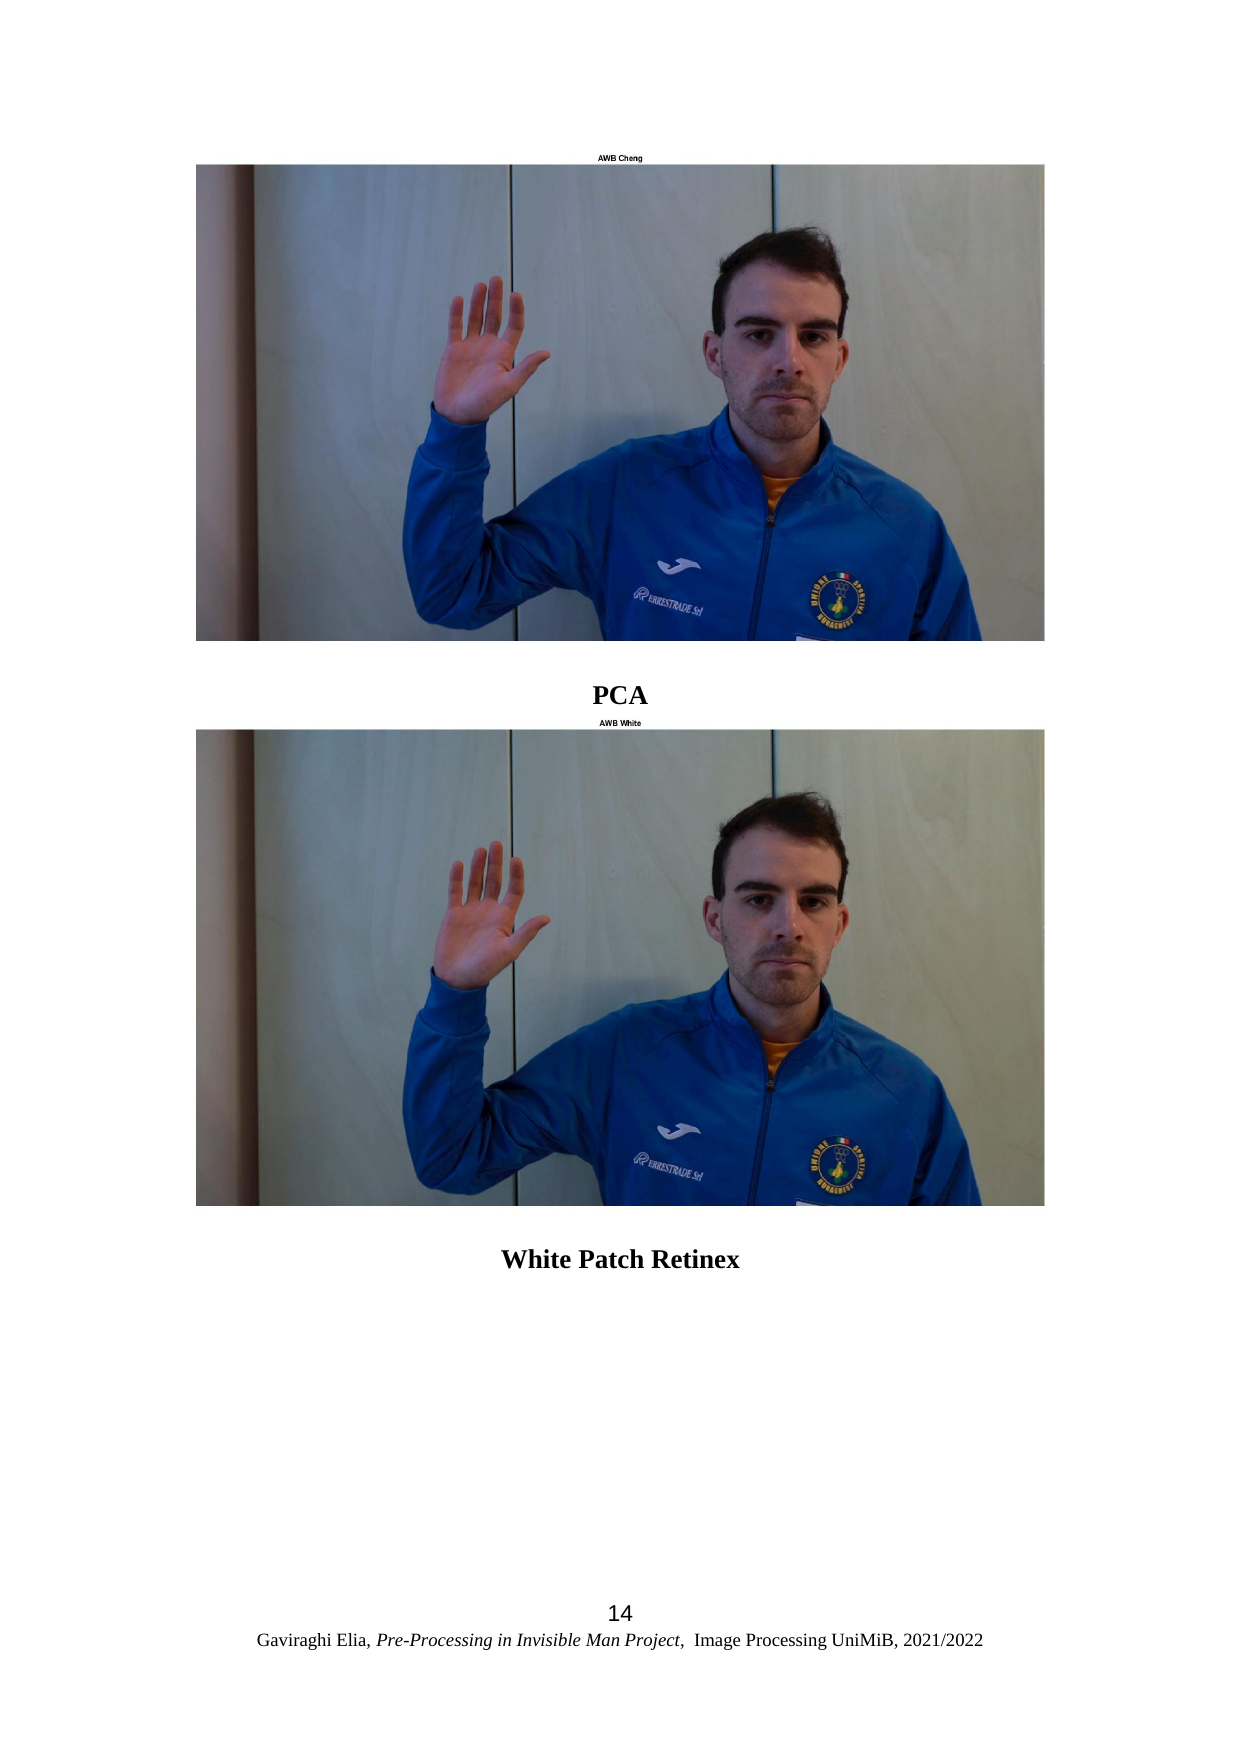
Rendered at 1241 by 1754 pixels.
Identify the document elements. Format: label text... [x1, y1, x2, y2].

picture [150, 714, 1091, 1240]
text PCA [150, 679, 1090, 710]
text White Patch Retinex [150, 1243, 1090, 1274]
picture [150, 150, 1091, 675]
